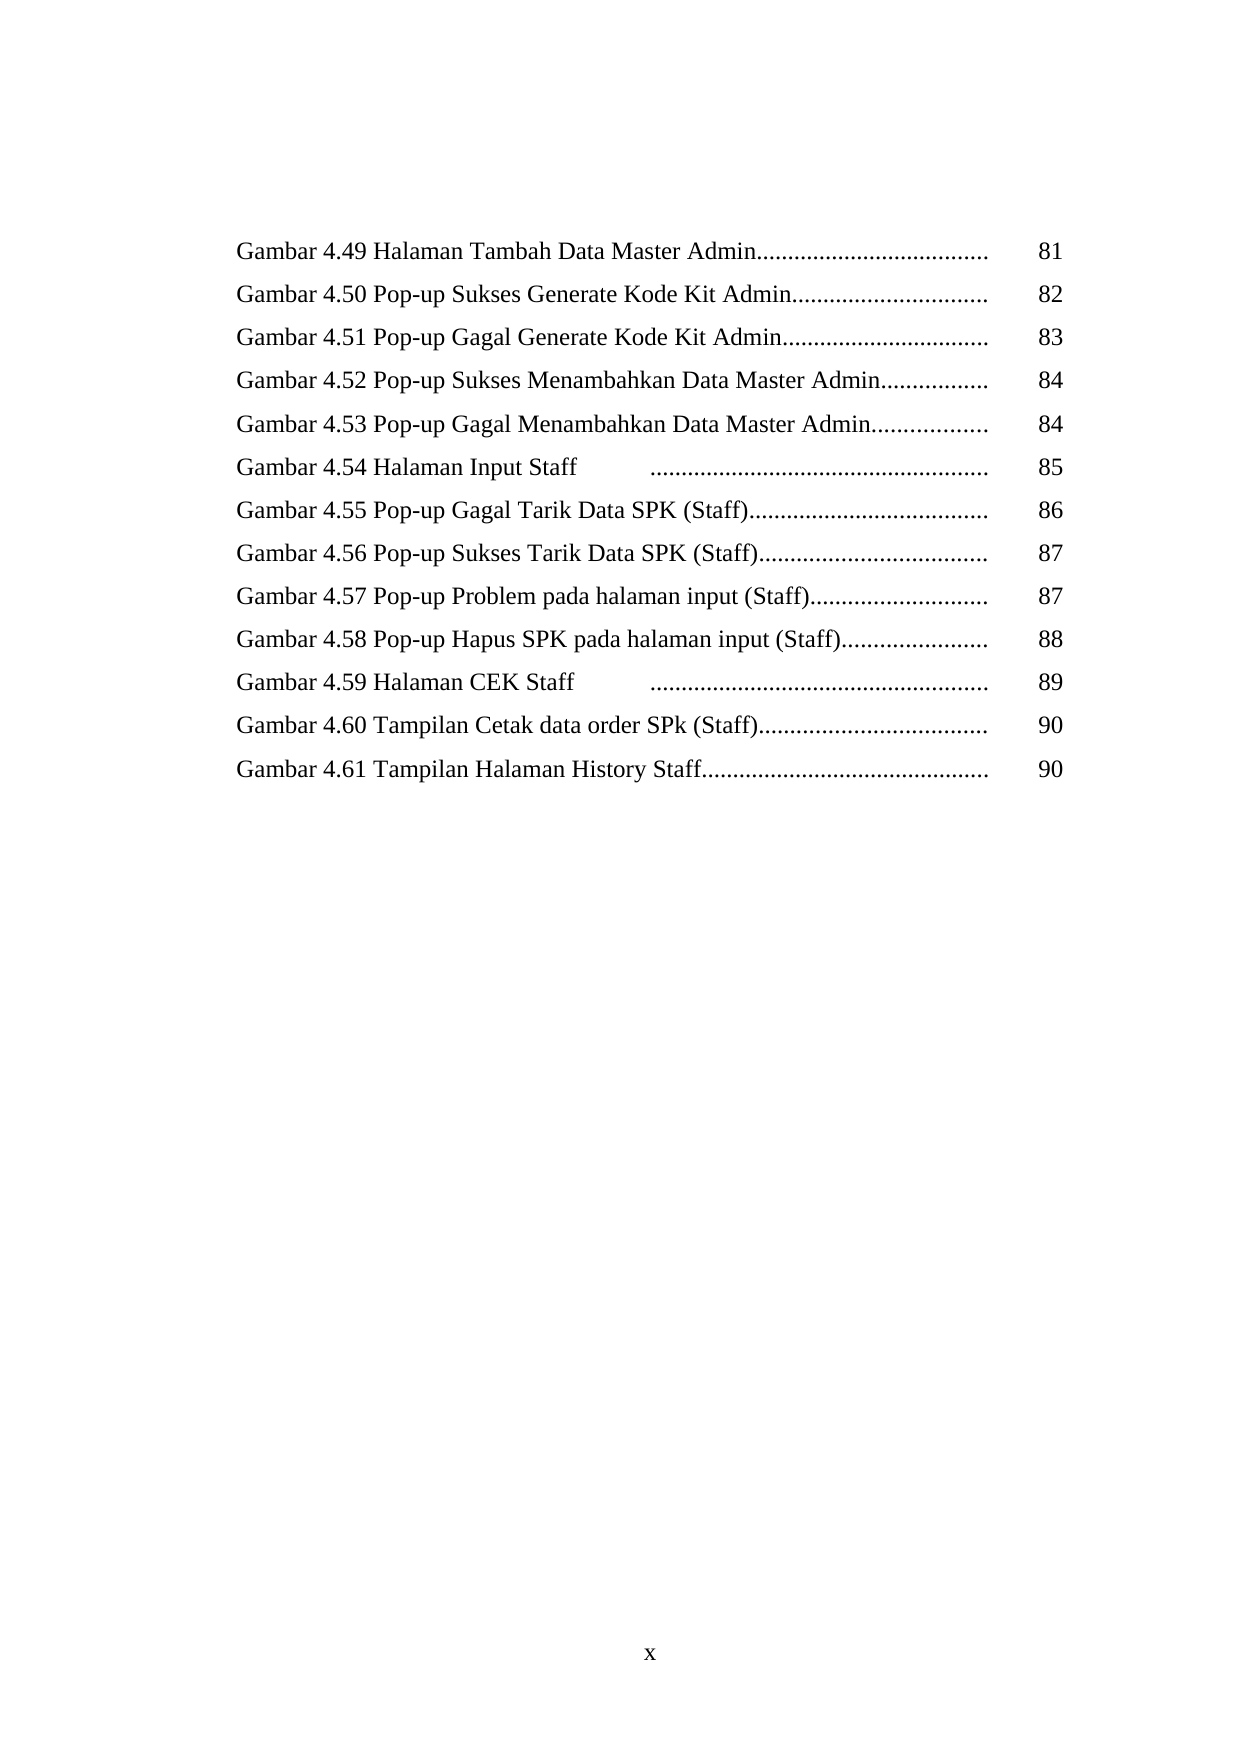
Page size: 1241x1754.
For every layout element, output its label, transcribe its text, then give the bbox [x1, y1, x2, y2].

text Gambar 4.60 Tampilan Cetak data order SPk (Staff) 90 [236, 711, 1063, 739]
text Gambar 4.55 Pop-up Gagal Tarik Data SPK (Staff) 86 [236, 495, 1063, 524]
text Gambar 4.50 Pop-up Sukses Generate Kode Kit Admin 82 [236, 279, 1063, 308]
text Gambar 4.52 Pop-up Sukses Menambahkan Data Master Admin 84 [236, 366, 1063, 394]
text Gambar 4.61 Tampilan Halaman History Staff 90 [236, 754, 1063, 782]
text Gambar 4.49 Halaman Tambah Data Master Admin 81 [236, 236, 1063, 265]
text Gambar 4.58 Pop-up Hapus SPK pada halaman input (Staff) 88 [236, 624, 1063, 653]
text Gambar 4.51 Pop-up Gagal Generate Kode Kit Admin 83 [236, 322, 1063, 351]
text Gambar 4.54 Halaman Input Staff 85 [236, 452, 1063, 481]
text Gambar 4.53 Pop-up Gagal Menambahkan Data Master Admin 84 [236, 409, 1063, 437]
text Gambar 4.59 Halaman CEK Staff 89 [236, 667, 1063, 696]
text Gambar 4.57 Pop-up Problem pada halaman input (Staff) 87 [236, 581, 1063, 610]
text Gambar 4.56 Pop-up Sukses Tarik Data SPK (Staff) 87 [236, 538, 1063, 567]
